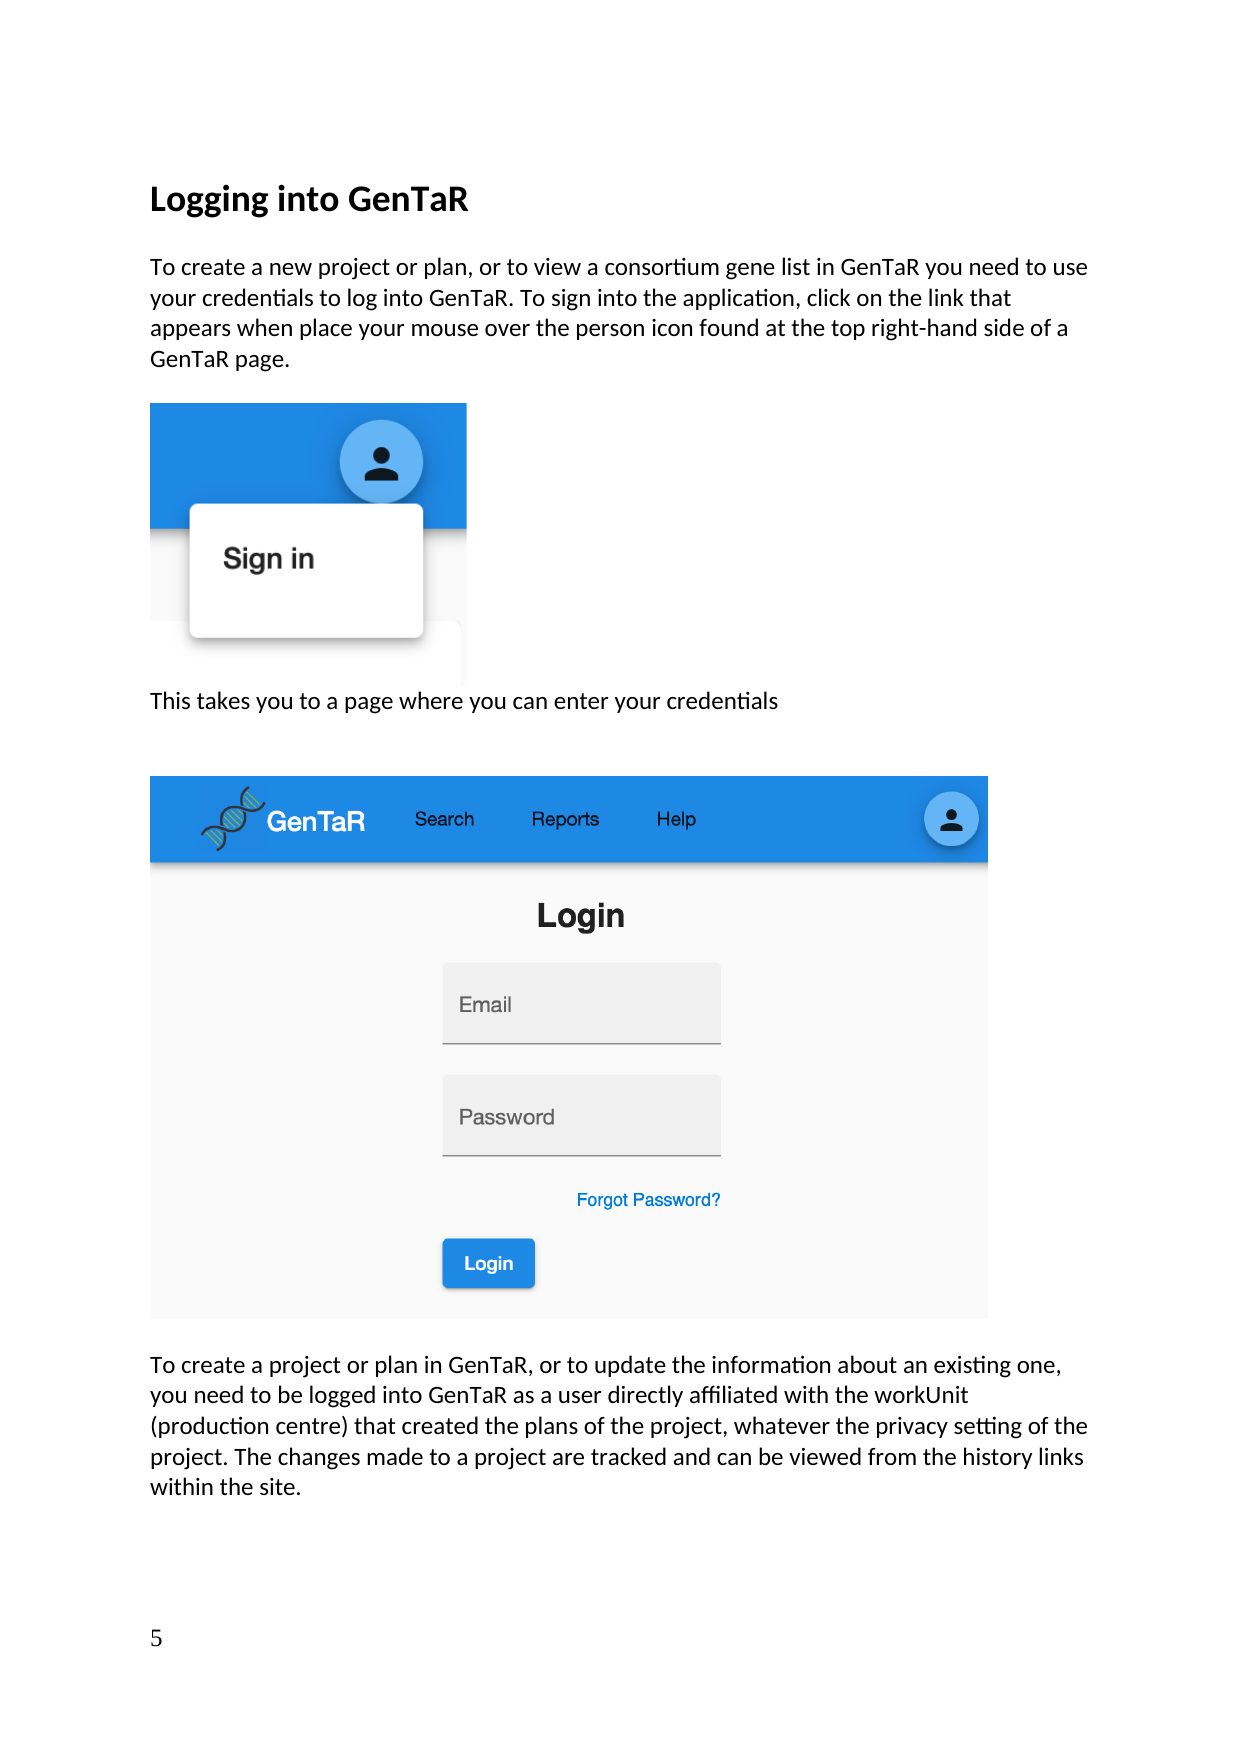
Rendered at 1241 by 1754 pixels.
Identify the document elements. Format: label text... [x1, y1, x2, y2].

text This takes you to a page where you can enter your credentials [150, 685, 1090, 716]
text To create a project or plan in GenTaR, or to update the information about an existing one, you need to be logged into GenTaR as a user directly affiliated with the workUnit (production centre) that created the plans of the project, whatever the privacy setting of the project. The changes made to a project are tracked and can be viewed from the history links within the site. [150, 1349, 1090, 1502]
picture [150, 403, 467, 686]
text Logging into GenTaR [150, 175, 1090, 221]
text To create a new project or plan, or to view a consortium gene list in GenTaR you need to use your credentials to log into GenTaR. To sign into the application, click on the link that appears when place your mouse over the person icon found at the top right-hand side of a GenTaR page. [150, 251, 1090, 373]
picture [150, 776, 988, 1319]
